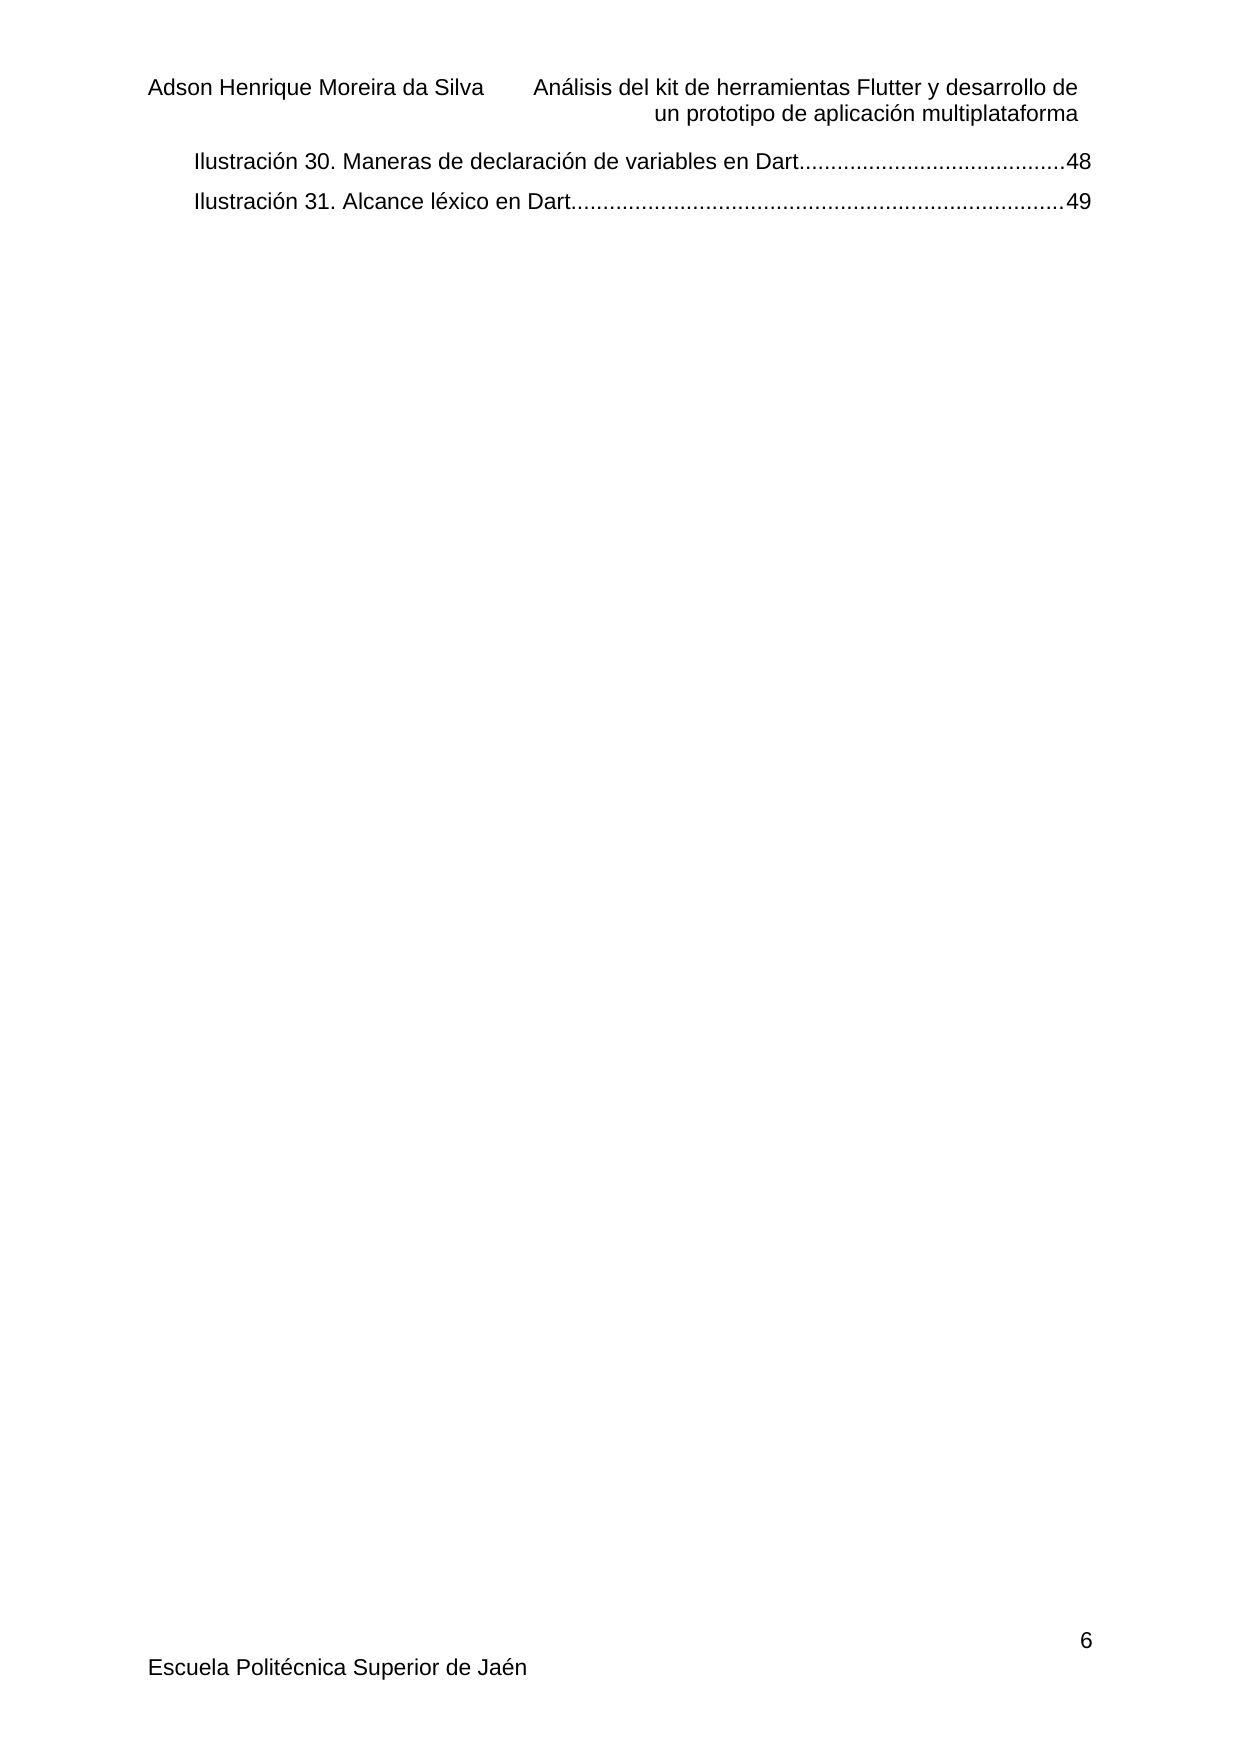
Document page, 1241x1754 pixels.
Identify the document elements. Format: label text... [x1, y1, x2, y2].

text Ilustración 30. Maneras de declaración de variables en Dart 48 [193, 148, 1092, 174]
text Ilustración 31. Alcance léxico en Dart 49 [193, 188, 1092, 215]
